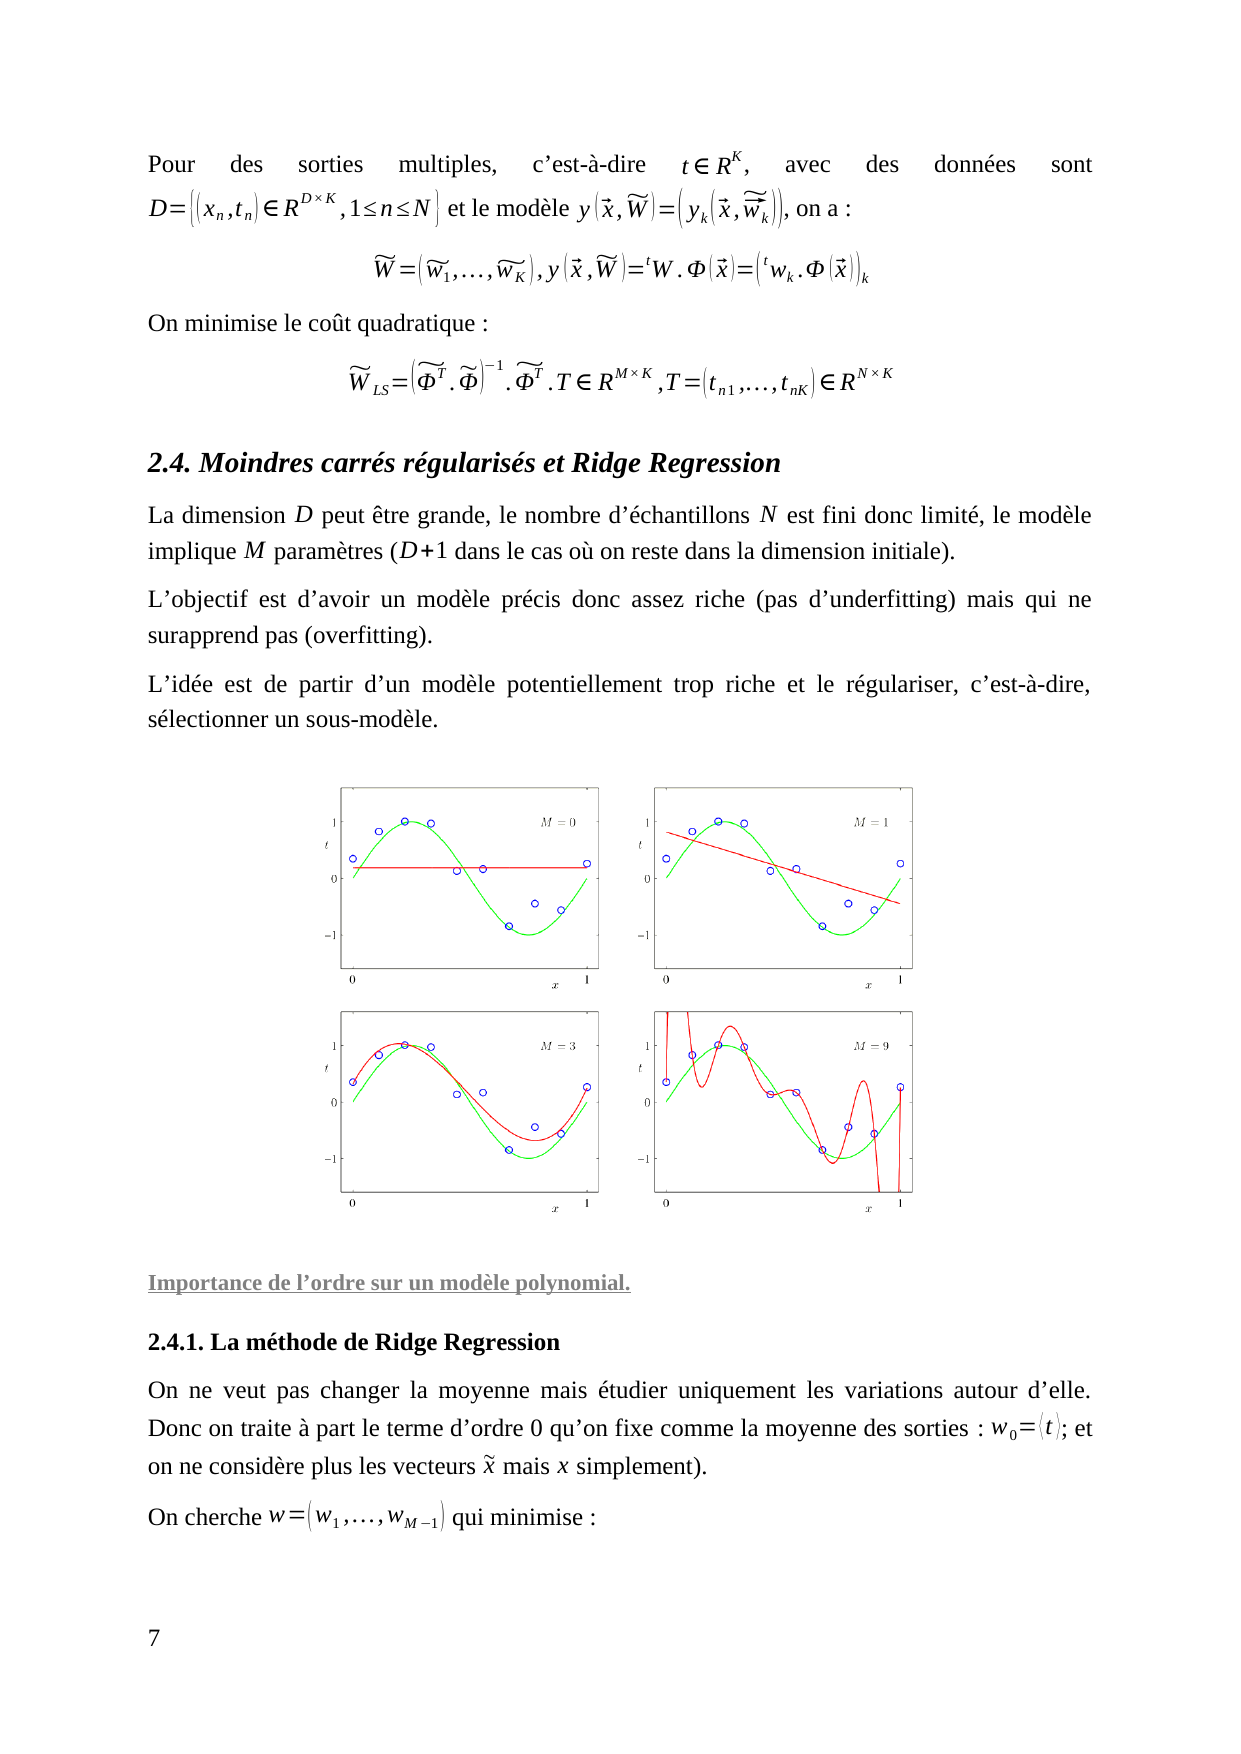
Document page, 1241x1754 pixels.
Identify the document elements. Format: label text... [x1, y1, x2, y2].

text On ne veut pas changer la moyenne mais étudier uniquement les variations autour d’elle. Donc on traite à part le terme d’ordre 0 qu’on fixe comme la moyenne des sorties : ; et on ne considère plus les vecteurs mais simplement). [148, 1375, 1093, 1480]
text On cherche qui minimise : [148, 1499, 1093, 1534]
text La dimension peut être grande, le nombre d’échantillons est fini donc limité, le modèle implique paramètres ( dans le cas où on reste dans la dimension initiale). [148, 500, 1093, 564]
text L’objectif est d’avoir un modèle précis donc assez riche (pas d’underfitting) mais qui ne surapprend pas (overfitting). [148, 584, 1093, 649]
text On minimise le coût quadratique : [148, 308, 1093, 337]
subtitle 2.4.1. La méthode de Ridge Regression [148, 1327, 1093, 1355]
text Importance de l’ordre sur un modèle polynomial. [148, 1269, 1093, 1295]
picture [313, 777, 927, 1224]
text L’idée est de partir d’un modèle potentiellement trop riche et le régulariser, c’est-à-dire, sélectionner un sous-modèle. [148, 669, 1093, 733]
text Pour des sorties multiples, c’est-à-dire , avec des données sont et le modèle , on a : [148, 148, 1093, 230]
subtitle 2.4. Moindres carrés régularisés et Ridge Regression [148, 446, 1093, 479]
